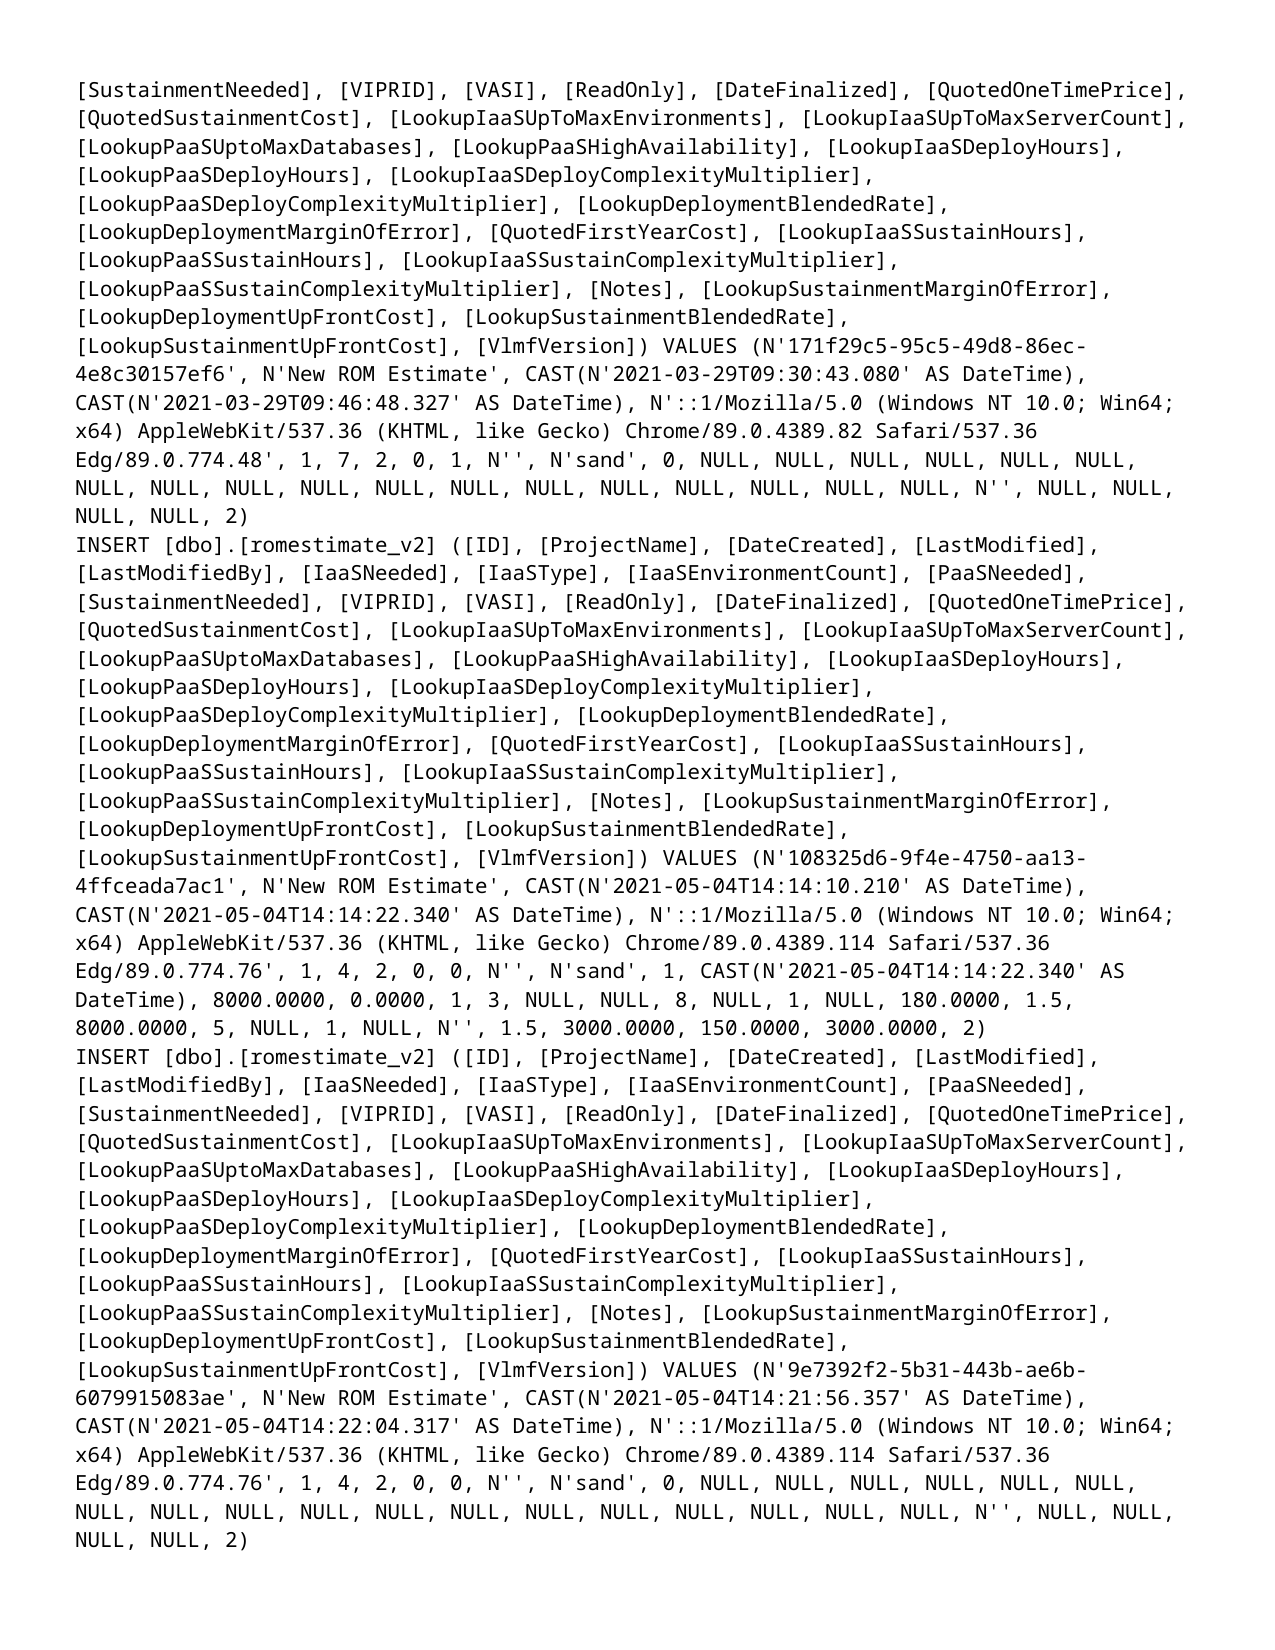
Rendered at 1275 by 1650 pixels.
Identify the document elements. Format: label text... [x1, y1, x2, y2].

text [75, 75, 1200, 530]
text INSERT [dbo].[romestimate_v2] ([ID], [ProjectName], [DateCreated], [LastModified], [LastModifiedBy], [IaaSNeeded], [IaaSType], [IaaSEnvironmentCount], [PaaSNeeded], [SustainmentNeeded], [VIPRID], [VASI], [ReadOnly], [DateFinalized], [QuotedOneTimePrice], [QuotedSustainmentCost], [LookupIaaSUpToMaxEnvironments], [LookupIaaSUpToMaxServerCount], [LookupPaaSUptoMaxDatabases], [LookupPaaSHighAvailability], [LookupIaaSDeployHours], [LookupPaaSDeployHours], [LookupIaaSDeployComplexityMultiplier], [LookupPaaSDeployComplexityMultiplier], [LookupDeploymentBlendedRate], [LookupDeploymentMarginOfError], [QuotedFirstYearCost], [LookupIaaSSustainHours], [LookupPaaSSustainHours], [LookupIaaSSustainComplexityMultiplier], [LookupPaaSSustainComplexityMultiplier], [Notes], [LookupSustainmentMarginOfError], [LookupDeploymentUpFrontCost], [LookupSustainmentBlendedRate], [LookupSustainmentUpFrontCost], [VlmfVersion]) VALUES (N'108325d6-9f4e-4750-aa13-4ffceada7ac1', N'New ROM Estimate', CAST(N'2021-05-04T14:14:10.210' AS DateTime), CAST(N'2021-05-04T14:14:22.340' AS DateTime), N'::1/Mozilla/5.0 (Windows NT 10.0; Win64; x64) AppleWebKit/537.36 (KHTML, like Gecko) Chrome/89.0.4389.114 Safari/537.36 Edg/89.0.774.76', 1, 4, 2, 0, 0, N'', N'sand', 1, CAST(N'2021-05-04T14:14:22.340' AS DateTime), 8000.0000, 0.0000, 1, 3, NULL, NULL, 8, NULL, 1, NULL, 180.0000, 1.5, 8000.0000, 5, NULL, 1, NULL, N'', 1.5, 3000.0000, 150.0000, 3000.0000, 2) [75, 530, 1200, 1042]
text INSERT [dbo].[romestimate_v2] ([ID], [ProjectName], [DateCreated], [LastModified], [LastModifiedBy], [IaaSNeeded], [IaaSType], [IaaSEnvironmentCount], [PaaSNeeded], [SustainmentNeeded], [VIPRID], [VASI], [ReadOnly], [DateFinalized], [QuotedOneTimePrice], [QuotedSustainmentCost], [LookupIaaSUpToMaxEnvironments], [LookupIaaSUpToMaxServerCount], [LookupPaaSUptoMaxDatabases], [LookupPaaSHighAvailability], [LookupIaaSDeployHours], [LookupPaaSDeployHours], [LookupIaaSDeployComplexityMultiplier], [LookupPaaSDeployComplexityMultiplier], [LookupDeploymentBlendedRate], [LookupDeploymentMarginOfError], [QuotedFirstYearCost], [LookupIaaSSustainHours], [LookupPaaSSustainHours], [LookupIaaSSustainComplexityMultiplier], [LookupPaaSSustainComplexityMultiplier], [Notes], [LookupSustainmentMarginOfError], [LookupDeploymentUpFrontCost], [LookupSustainmentBlendedRate], [LookupSustainmentUpFrontCost], [VlmfVersion]) VALUES (N'9e7392f2-5b31-443b-ae6b-6079915083ae', N'New ROM Estimate', CAST(N'2021-05-04T14:21:56.357' AS DateTime), CAST(N'2021-05-04T14:22:04.317' AS DateTime), N'::1/Mozilla/5.0 (Windows NT 10.0; Win64; x64) AppleWebKit/537.36 (KHTML, like Gecko) Chrome/89.0.4389.114 Safari/537.36 Edg/89.0.774.76', 1, 4, 2, 0, 0, N'', N'sand', 0, NULL, NULL, NULL, NULL, NULL, NULL, NULL, NULL, NULL, NULL, NULL, NULL, NULL, NULL, NULL, NULL, NULL, NULL, N'', NULL, NULL, NULL, NULL, 2) [75, 1042, 1200, 1554]
